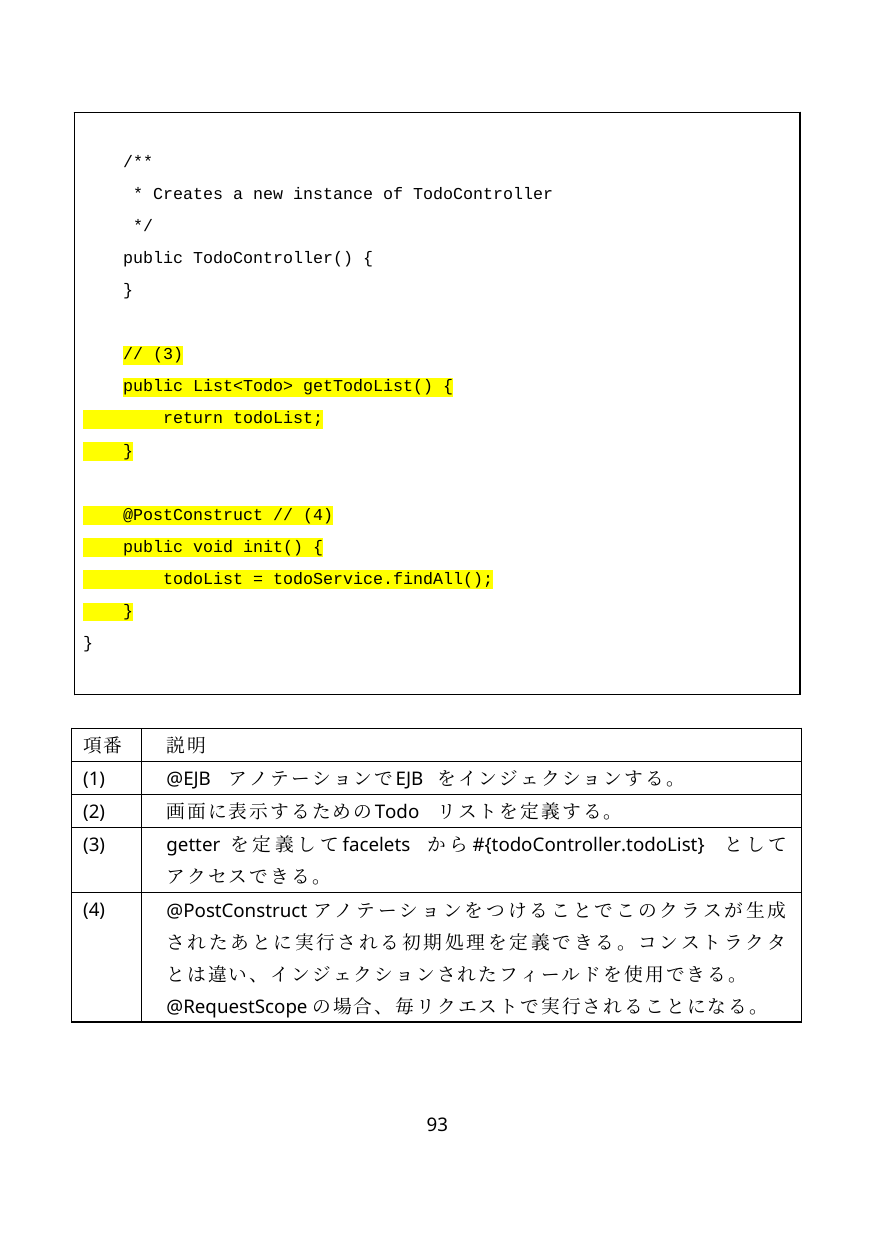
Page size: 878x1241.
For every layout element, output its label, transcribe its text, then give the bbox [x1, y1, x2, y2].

table_header 説明 [142, 729, 801, 761]
text public List<Todo> getTodoList() { [83, 371, 791, 403]
table_cell @PostConstructアノテーションをつけることでこのクラスが生成されたあとに実行される初期処理を定義できる。コンストラクタとは違い、インジェクションされたフィールドを使用できる。 @RequestScopeの場合、毎リクエストで実行されることになる。 [142, 893, 801, 1021]
table_cell (4) [72, 893, 141, 1021]
text } [83, 275, 791, 307]
table_cell (2) [72, 795, 141, 827]
text * Creates a new instance of TodoController [83, 179, 791, 211]
text // (3) [83, 339, 791, 371]
table_cell (1) [72, 762, 141, 794]
text @PostConstruct // (4) [83, 500, 791, 532]
text /** [83, 147, 791, 179]
text } [83, 596, 791, 628]
text public TodoController() { [83, 243, 791, 275]
table_cell 画面に表示するためのTodoリストを定義する。 [142, 795, 801, 827]
text public void init() { [83, 532, 791, 564]
text return todoList; [83, 403, 791, 436]
text } [83, 436, 791, 468]
text */ [83, 211, 791, 243]
table_cell getterを定義してfaceletsから#{todoController.todoList}としてアクセスできる。 [142, 828, 801, 892]
table_cell @EJBアノテーションでEJBをインジェクションする。 [142, 762, 801, 794]
text todoList = todoService.findAll(); [83, 564, 791, 596]
table_header 項番 [72, 729, 141, 761]
text } [83, 628, 791, 660]
table_cell (3) [72, 828, 141, 892]
